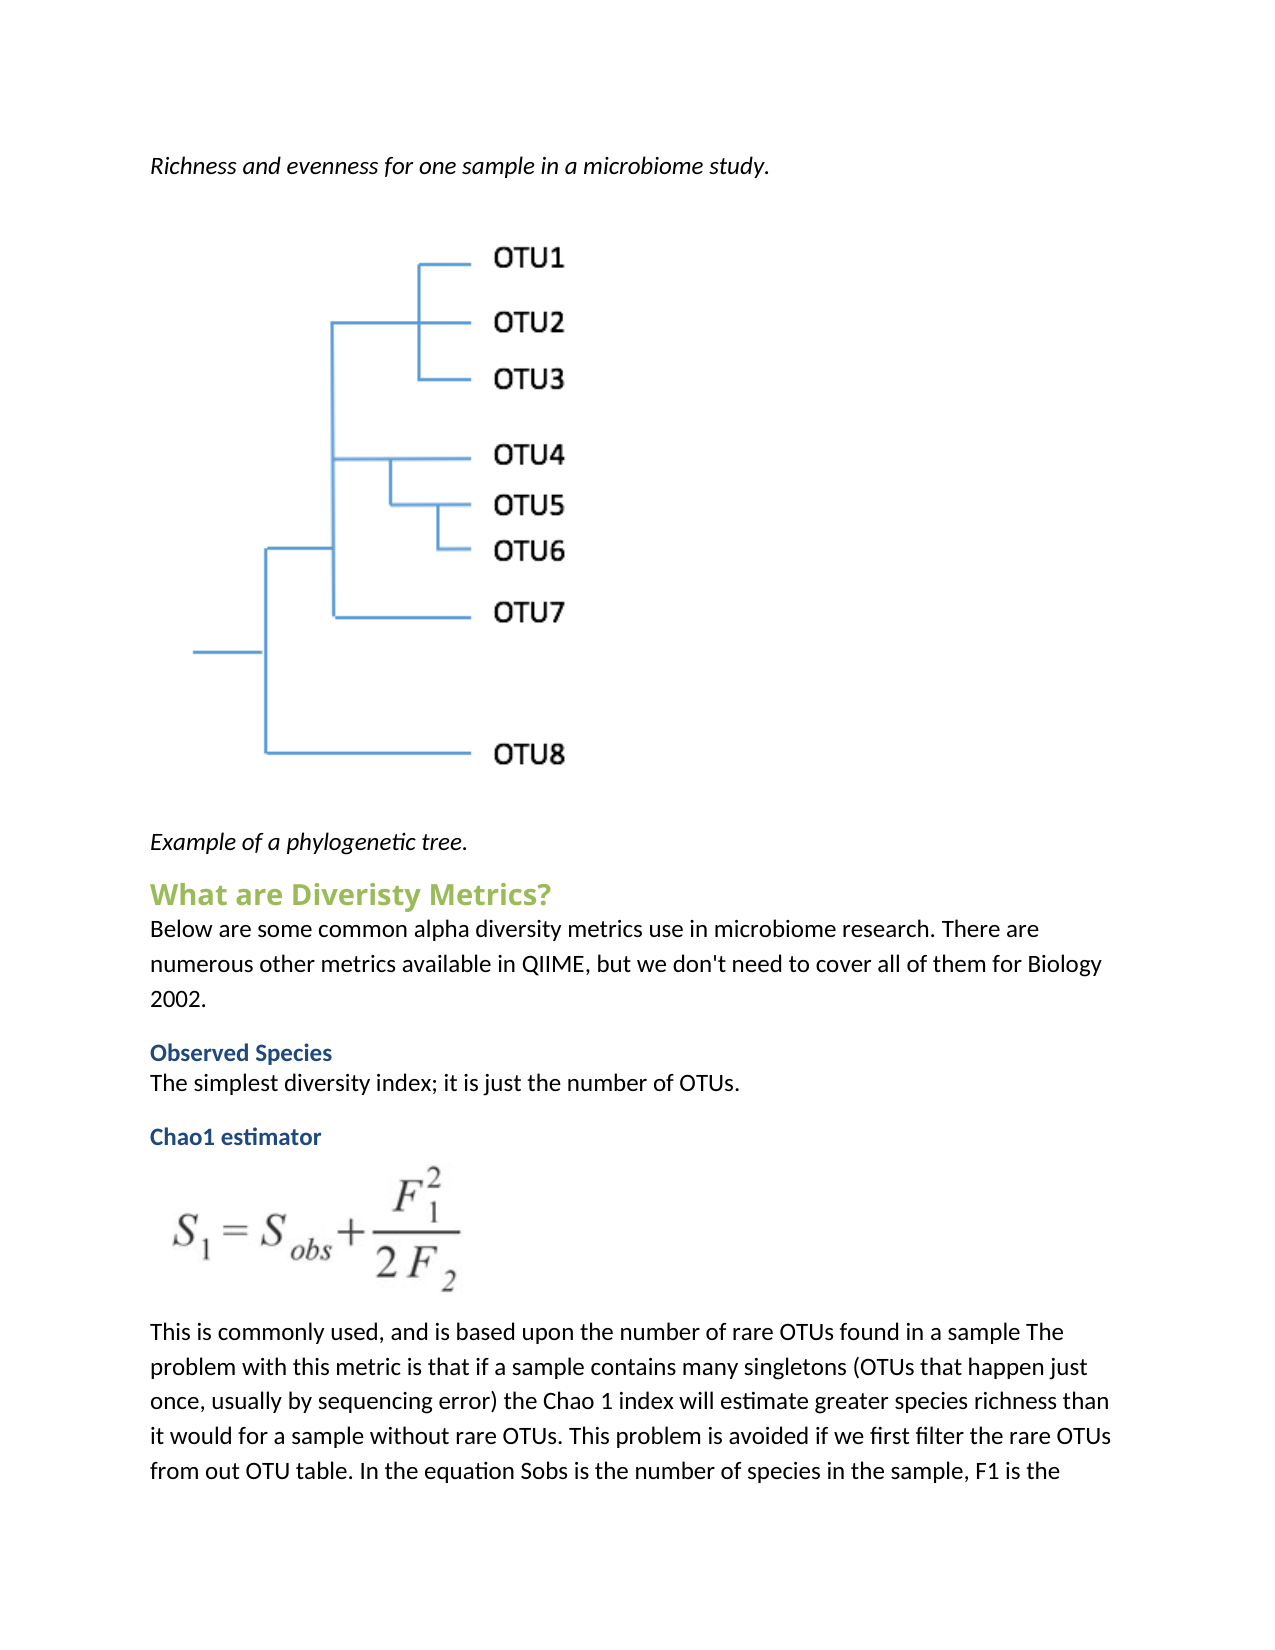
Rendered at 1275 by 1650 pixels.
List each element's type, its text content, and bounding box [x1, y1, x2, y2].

text Example of a phylogenetic tree. [150, 827, 1125, 857]
subtitle Chao1 estimator [150, 1121, 1125, 1151]
subtitle Observed Species [150, 1037, 1125, 1067]
text Richness and evenness for one sample in a microbiome study. [150, 150, 1125, 181]
picture [168, 1163, 473, 1300]
picture [168, 197, 600, 804]
subtitle What are Diveristy Metrics? [150, 874, 1125, 913]
